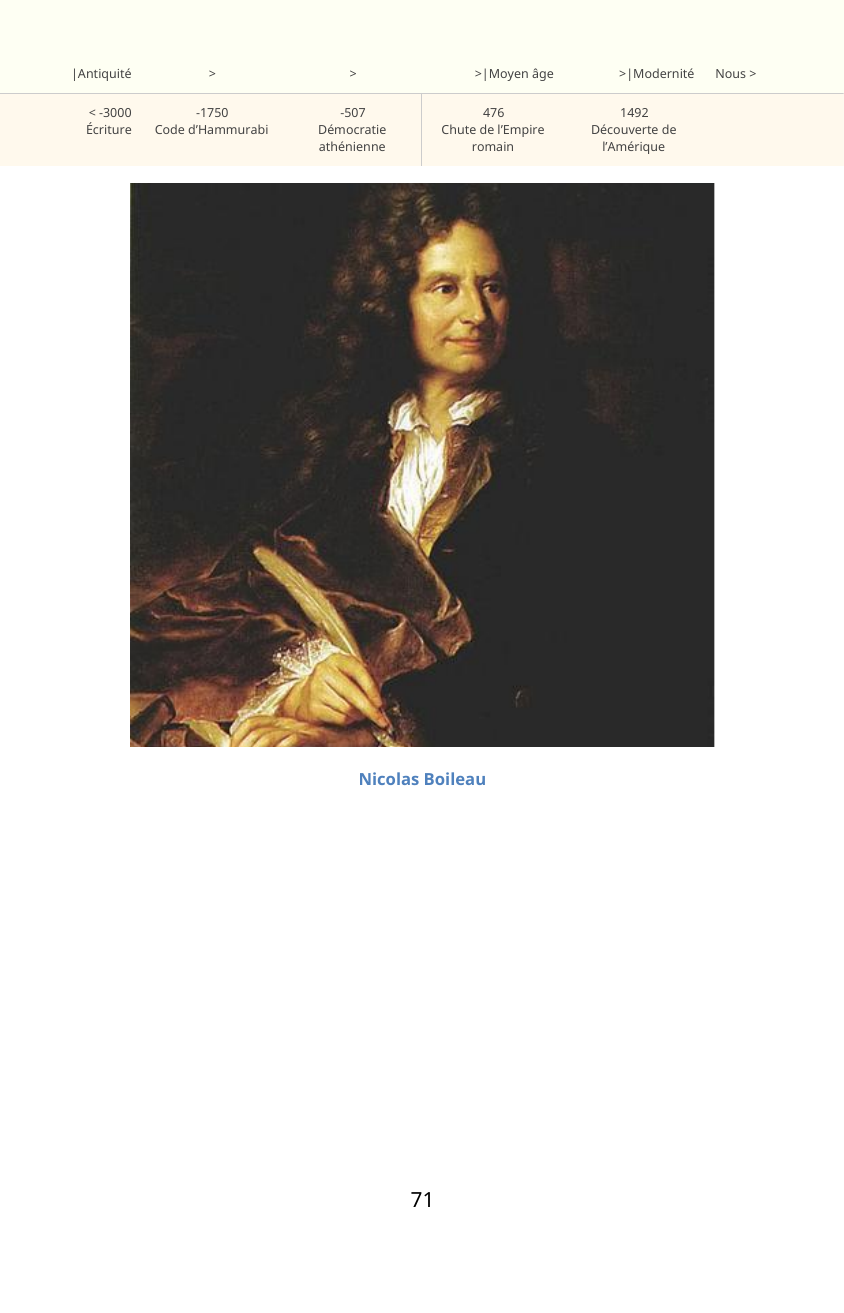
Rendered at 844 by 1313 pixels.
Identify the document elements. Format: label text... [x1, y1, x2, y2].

picture [130, 183, 715, 747]
text Nicolas Boileau [128, 768, 717, 790]
